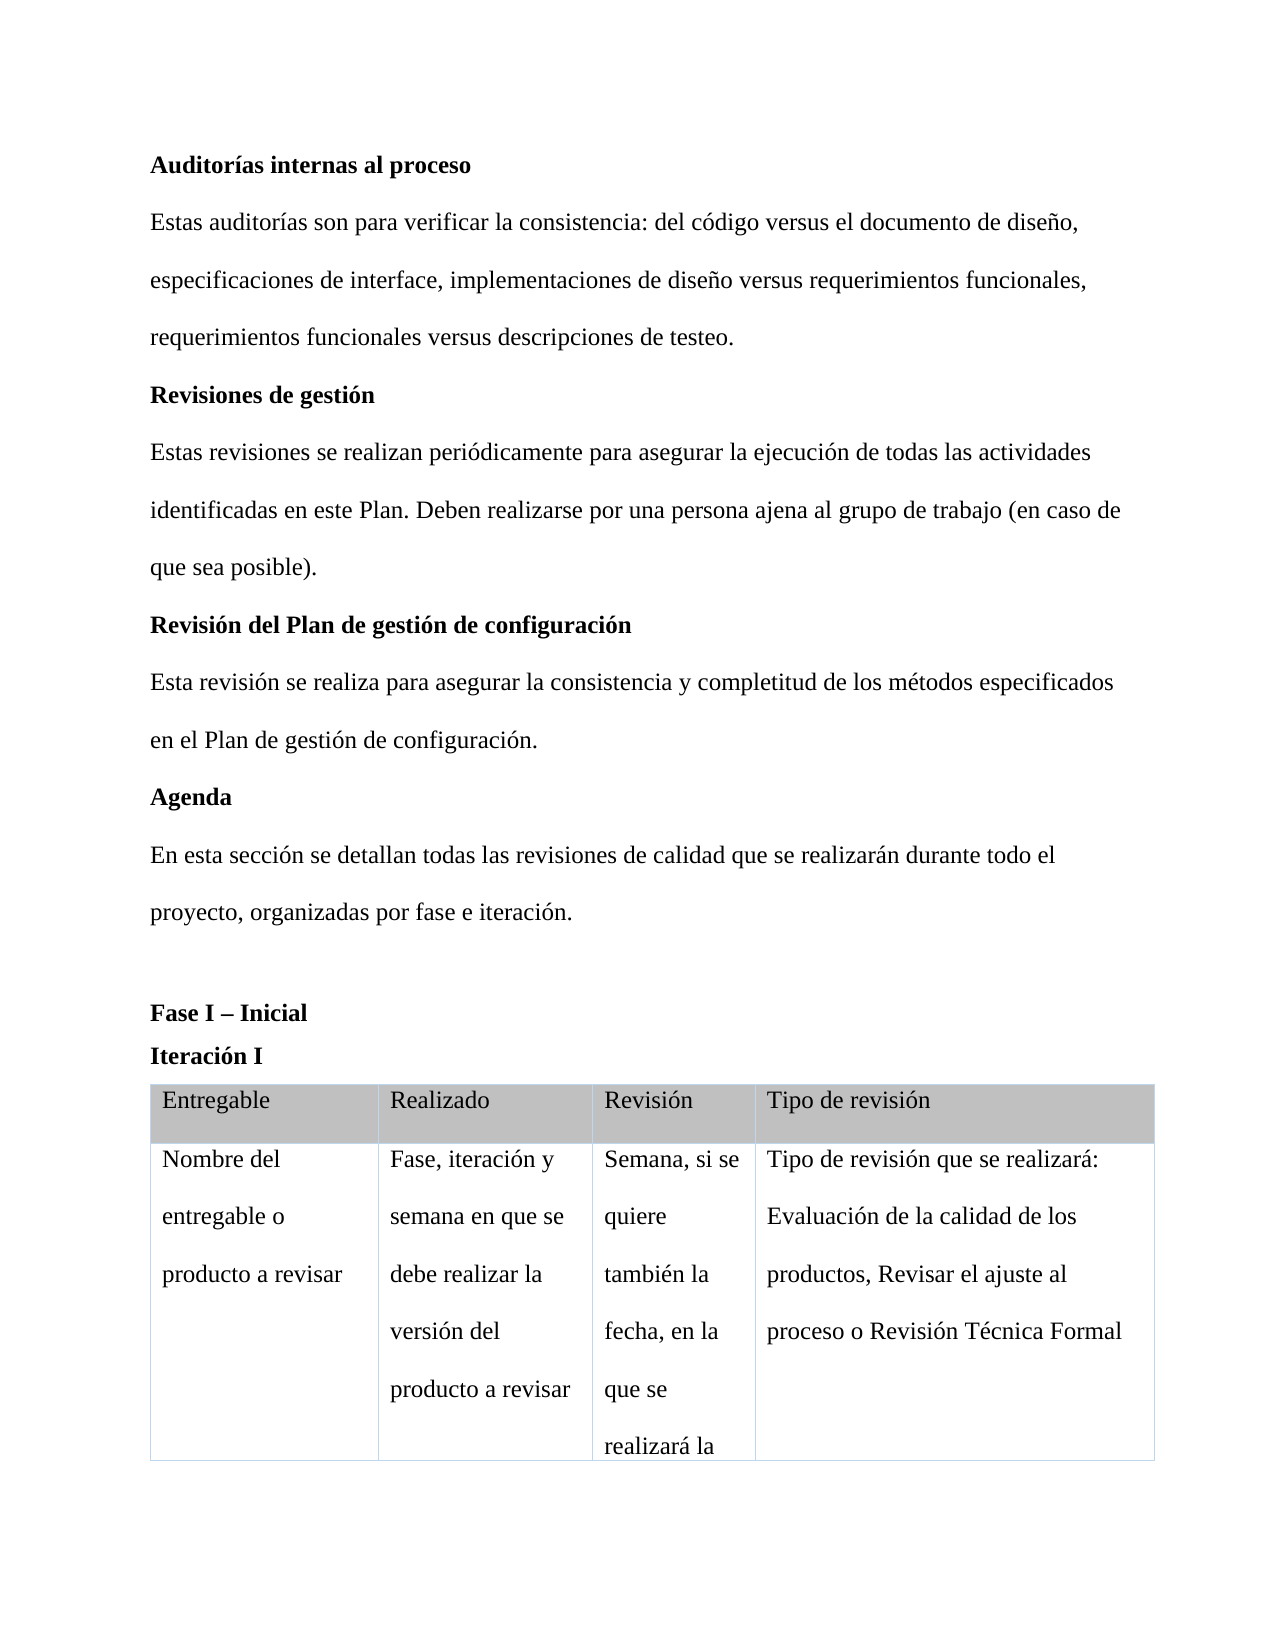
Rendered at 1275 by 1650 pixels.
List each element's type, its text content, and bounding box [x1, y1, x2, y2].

text Auditorías internas al proceso [150, 150, 1125, 179]
text Fase I – Inicial [150, 998, 1125, 1027]
text Estas auditorías son para verificar la consistencia: del código versus el documento de diseño, especificaciones de interface, implementaciones de diseño versus requerimientos funcionales, requerimientos funcionales versus descripciones de testeo. [150, 207, 1125, 351]
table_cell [756, 1144, 1154, 1460]
text Revisión del Plan de gestión de configuración [150, 610, 1125, 639]
text Revisiones de gestión [150, 380, 1125, 409]
table_header Entregable [151, 1085, 378, 1143]
text Estas revisiones se realizan periódicamente para asegurar la ejecución de todas las actividades identificadas en este Plan. Deben realizarse por una persona ajena al grupo de trabajo (en caso de que sea posible). [150, 437, 1125, 581]
text Agenda [150, 782, 1125, 811]
table_header Revisión [593, 1085, 755, 1143]
text Iteración I [150, 1041, 1125, 1070]
text En esta sección se detallan todas las revisiones de calidad que se realizarán durante todo el proyecto, organizadas por fase e iteración. [150, 840, 1125, 926]
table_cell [151, 1144, 378, 1460]
table_header Tipo de revisión [756, 1085, 1154, 1143]
text Esta revisión se realiza para asegurar la consistencia y completitud de los métodos especificados en el Plan de gestión de configuración. [150, 667, 1125, 754]
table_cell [593, 1144, 755, 1460]
table_header Realizado [379, 1085, 592, 1143]
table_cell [379, 1144, 592, 1460]
